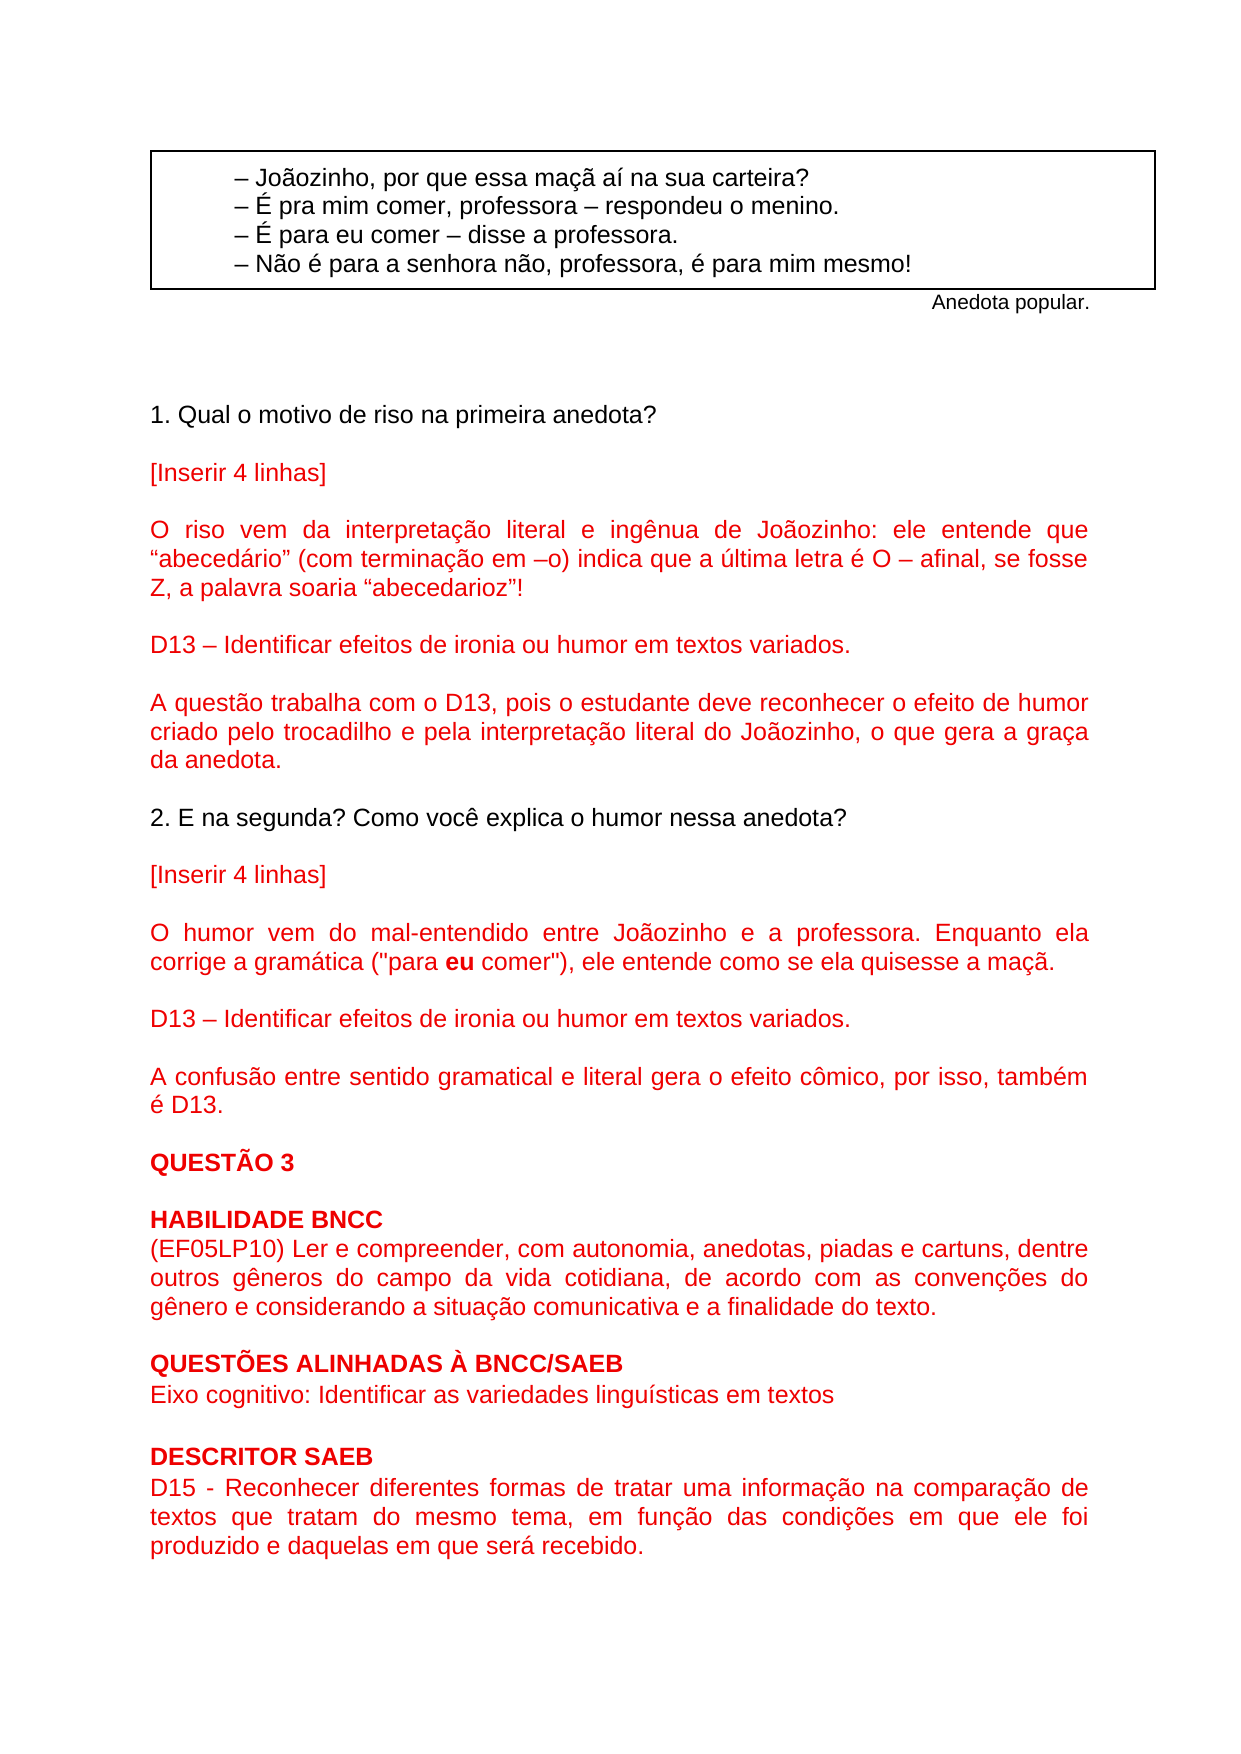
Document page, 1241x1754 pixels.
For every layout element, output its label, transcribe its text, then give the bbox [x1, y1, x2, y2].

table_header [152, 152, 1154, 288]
text [Inserir 4 linhas] [150, 458, 1090, 486]
text O humor vem do mal-entendido entre Joãozinho e a professora. Enquanto ela corrige a gramática ("para eu comer"), ele entende como se ela quisesse a maçã. [150, 918, 1090, 975]
text QUESTÃO 3 [150, 1148, 1090, 1176]
text DESCRITOR SAEB [150, 1442, 1090, 1471]
text A questão trabalha com o D13, pois o estudante deve reconhecer o efeito de humor criado pelo trocadilho e pela interpretação literal do Joãozinho, o que gera a graça da anedota. [150, 688, 1090, 774]
text 2. E na segunda? Como você explica o humor nessa anedota? [150, 803, 1090, 831]
text D13 – Identificar efeitos de ironia ou humor em textos variados. [150, 630, 1090, 659]
text O riso vem da interpretação literal e ingênua de Joãozinho: ele entende que “abecedário” (com terminação em –o) indica que a última letra é O – afinal, se fosse Z, a palavra soaria “abecedarioz”! [150, 515, 1090, 601]
text (EF05LP10) Ler e compreender, com autonomia, anedotas, piadas e cartuns, dentre outros gêneros do campo da vida cotidiana, de acordo com as convenções do gênero e considerando a situação comunicativa e a finalidade do texto. [150, 1234, 1090, 1320]
text D15 - Reconhecer diferentes formas de tratar uma informação na comparação de textos que tratam do mesmo tema, em função das condições em que ele foi produzido e daquelas em que será recebido. [150, 1473, 1090, 1559]
text QUESTÕES ALINHADAS À BNCC/SAEB [150, 1349, 1090, 1378]
text Anedota popular. [150, 290, 1090, 314]
text Eixo cognitivo: Identificar as variedades linguísticas em textos [150, 1380, 1090, 1409]
text D13 – Identificar efeitos de ironia ou humor em textos variados. [150, 1004, 1090, 1033]
text [Inserir 4 linhas] [150, 860, 1090, 889]
text A confusão entre sentido gramatical e literal gera o efeito cômico, por isso, também é D13. [150, 1061, 1090, 1119]
text 1. Qual o motivo de riso na primeira anedota? [150, 400, 1090, 429]
text HABILIDADE BNCC [150, 1205, 1090, 1234]
